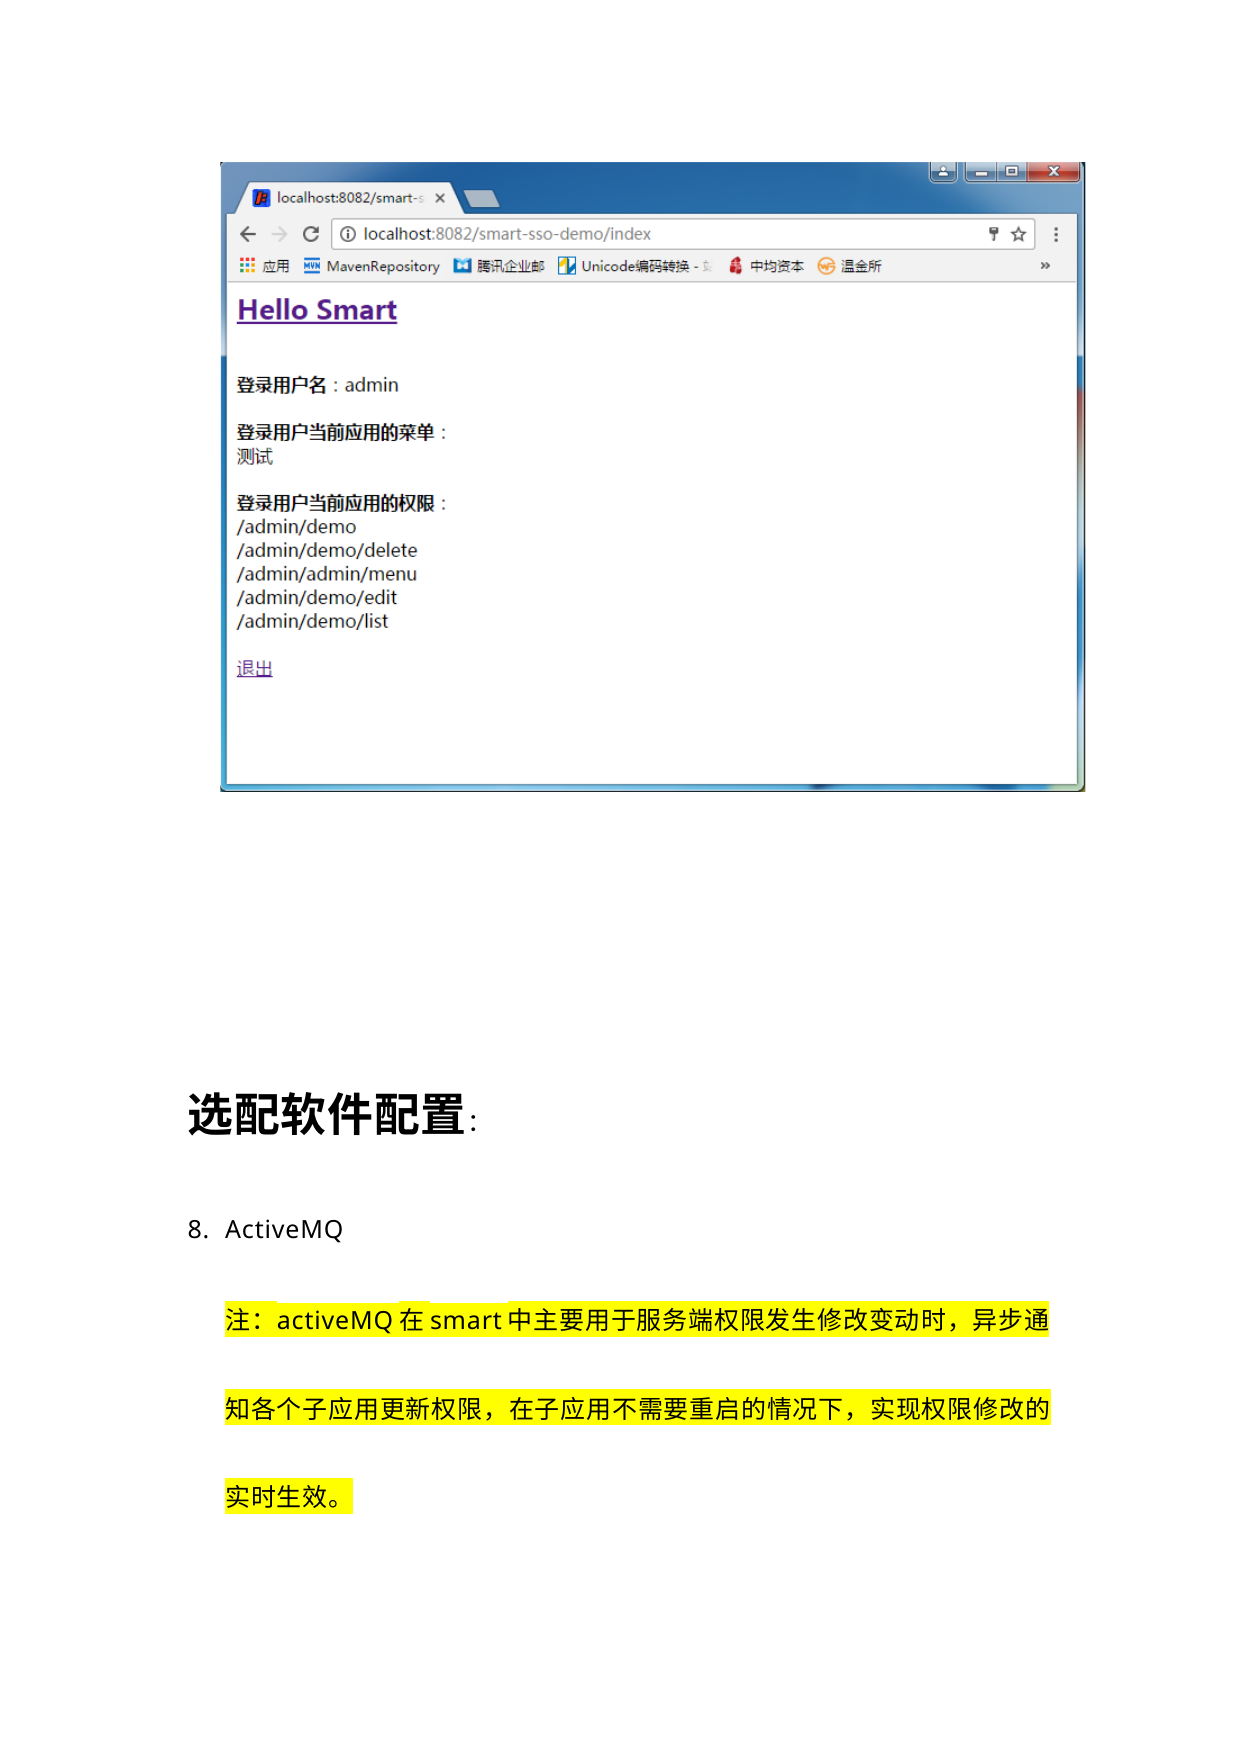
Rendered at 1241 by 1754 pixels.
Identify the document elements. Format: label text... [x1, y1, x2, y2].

text 选配软件配置： [187, 1063, 1053, 1160]
list 注：activeMQ在smart中主要用于服务端权限发生修改变动时，异步通知各个子应用更新权限，在子应用不需要重启的情况下，实现权限修改的实时生效。 [225, 1286, 1053, 1528]
picture [220, 162, 1086, 792]
list ActiveMQ [187, 1197, 1053, 1262]
